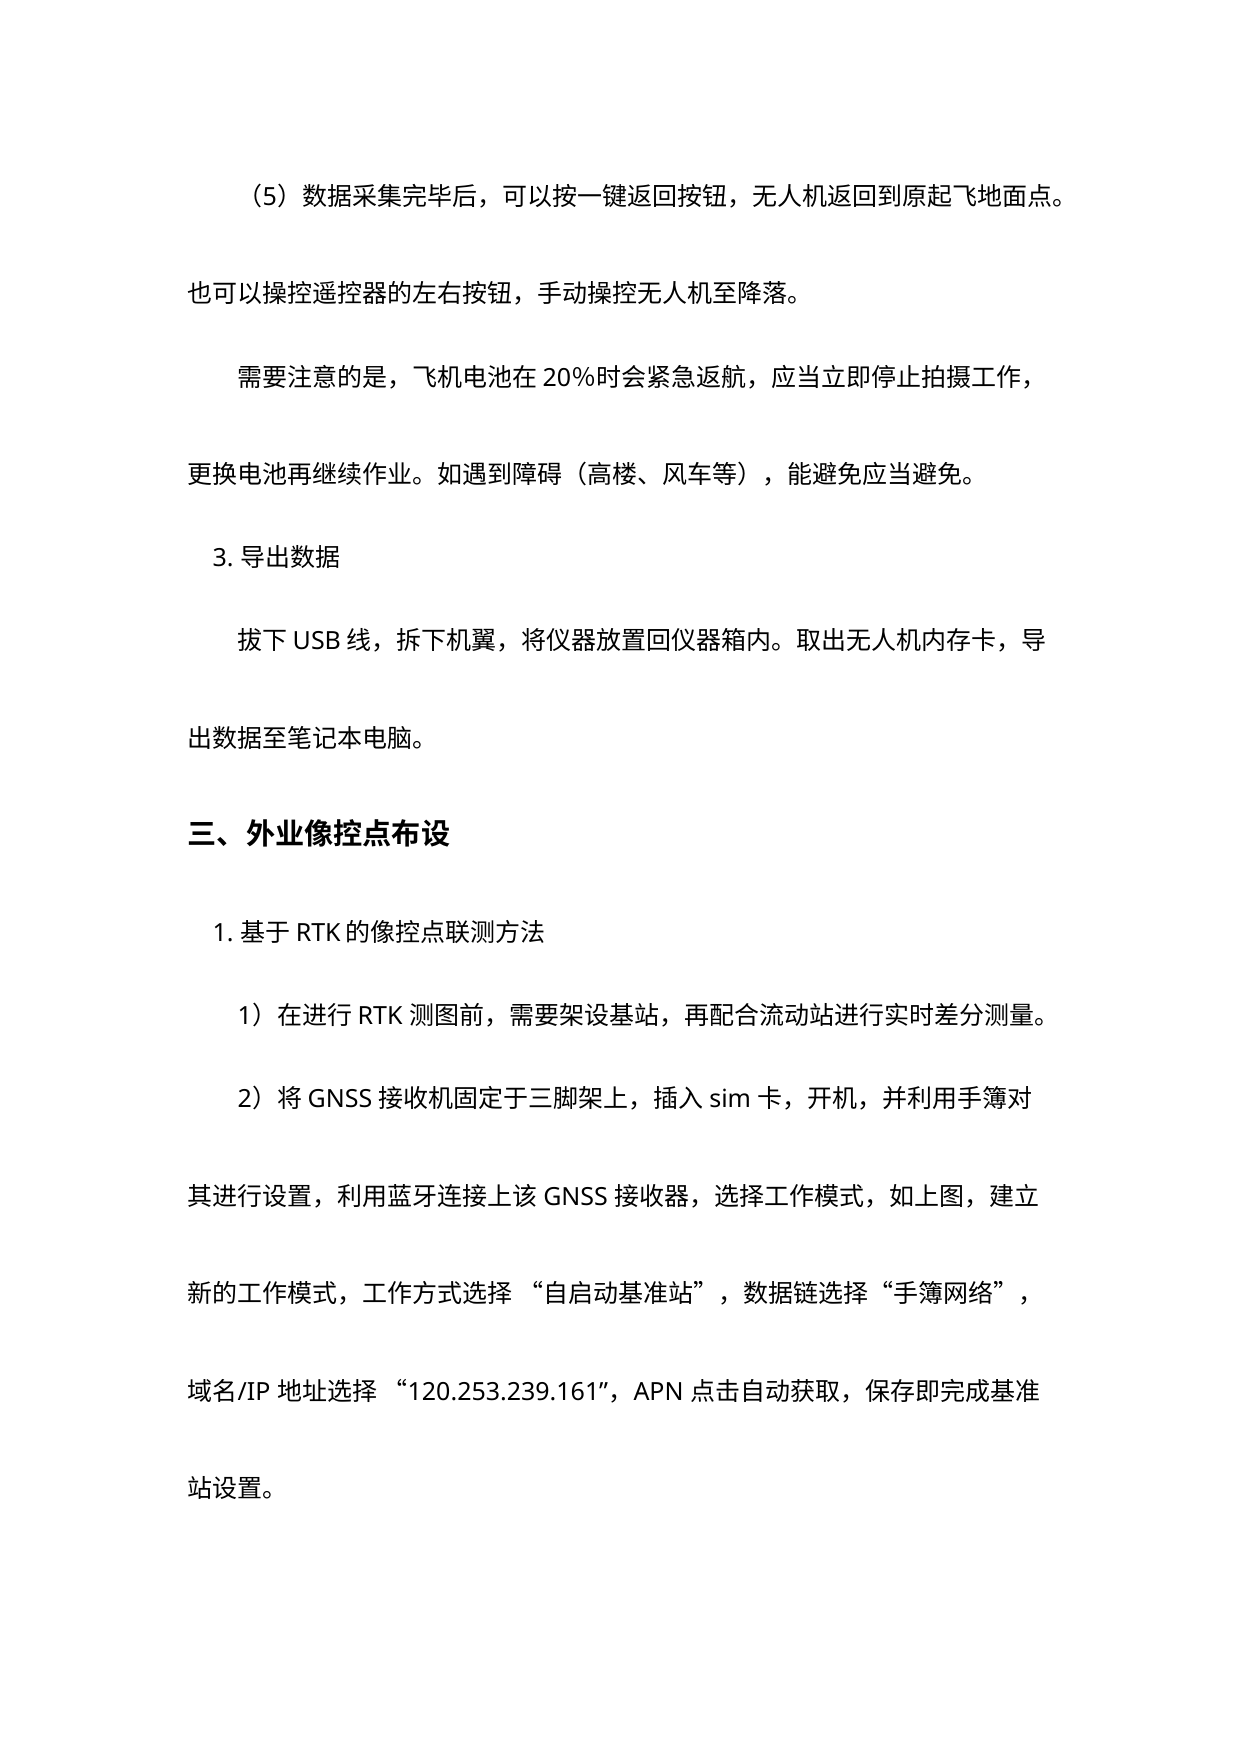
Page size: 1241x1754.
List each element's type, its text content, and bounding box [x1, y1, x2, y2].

text 3. 导出数据 [212, 523, 1053, 588]
text 1）在进行 RTK 测图前，需要架设基站，再配合流动站进行实时差分测量。 [187, 981, 1053, 1046]
text （5）数据采集完毕后，可以按一键返回按钮，无人机返回到原起飞地面点。也可以操控遥控器的左右按钮，手动操控无人机至降落。 [187, 162, 1053, 324]
text 拔下USB线，拆下机翼，将仪器放置回仪器箱内。取出无人机内存卡，导出数据至笔记本电脑。 [187, 606, 1053, 769]
text 2）将 GNSS 接收机固定于三脚架上，插入 sim 卡，开机，并利用手簿对其进行设置，利用蓝牙连接上该 GNSS 接收器，选择工作模式，如上图，建立新的工作模式，工作方式选择 “自启动基准站”，数据链选择“手簿网络”，域名/IP 地址选择 “120.253.239.161”，APN 点击自动获取，保存即完成基准站设置。 [187, 1064, 1053, 1519]
text 需要注意的是，飞机电池在20％时会紧急返航，应当立即停止拍摄工作，更换电池再继续作业。如遇到障碍（高楼、风车等），能避免应当避免。 [187, 343, 1053, 505]
text 1. 基于 RTK的像控点联测方法 [212, 898, 1053, 963]
text 三、外业像控点布设 [187, 799, 1053, 864]
